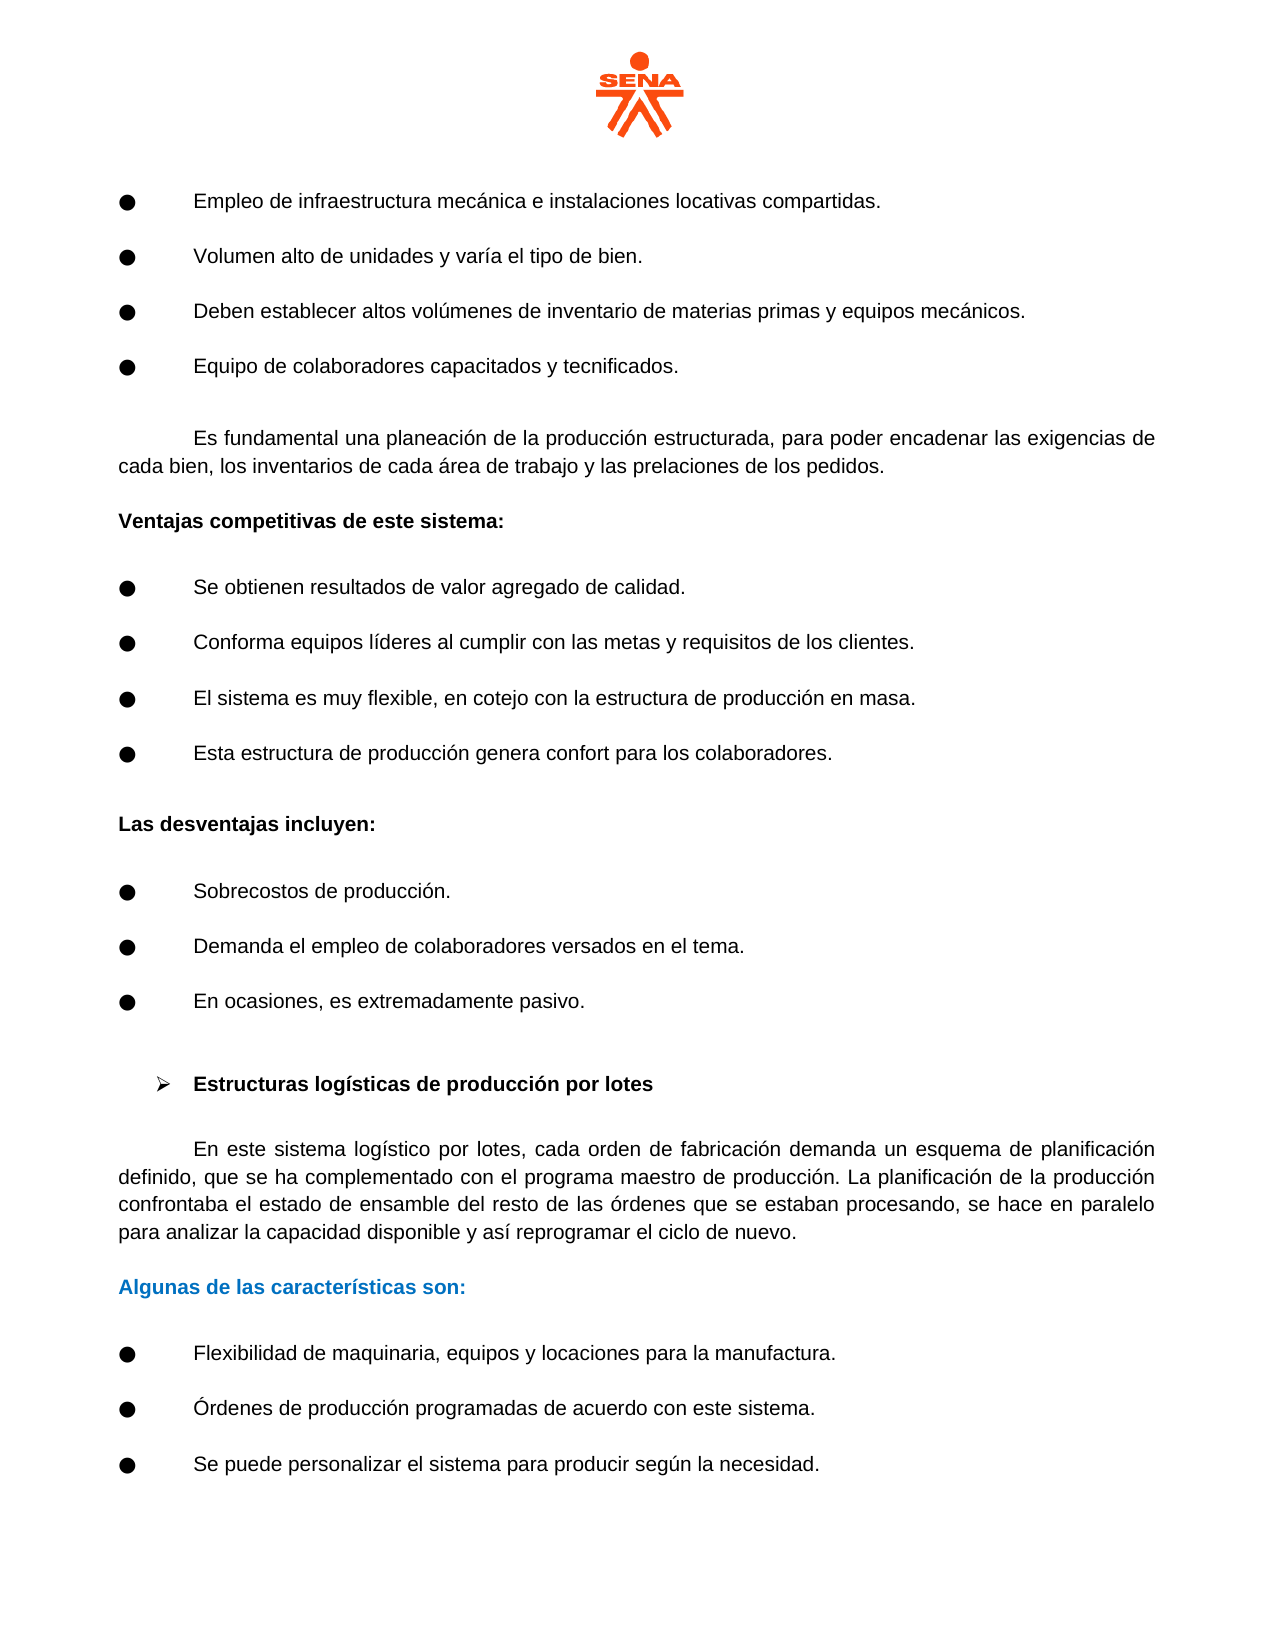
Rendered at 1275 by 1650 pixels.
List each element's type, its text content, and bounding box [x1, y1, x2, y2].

text Algunas de las características son: [118, 1275, 1157, 1299]
list Esta estructura de producción genera confort para los colaboradores. [118, 729, 1157, 772]
list Volumen alto de unidades y varía el tipo de bien. [118, 232, 1157, 275]
list Se puede personalizar el sistema para producir según la necesidad. [118, 1440, 1157, 1483]
list Demanda el empleo de colaboradores versados en el tema. [118, 922, 1157, 965]
text Es fundamental una planeación de la producción estructurada, para poder encadenar las exigencias de cada bien, los inventarios de cada área de trabajo y las prelaciones de los pedidos. [118, 426, 1157, 477]
text Las desventajas incluyen: [118, 812, 1157, 836]
list En ocasiones, es extremadamente pasivo. [118, 978, 1157, 1021]
list El sistema es muy flexible, en cotejo con la estructura de producción en masa. [118, 674, 1157, 717]
list Sobrecostos de producción. [118, 867, 1157, 910]
list Flexibilidad de maquinaria, equipos y locaciones para la manufactura. [118, 1330, 1157, 1372]
text En este sistema logístico por lotes, cada orden de fabricación demanda un esquema de planificación definido, que se ha complementado con el programa maestro de producción. La planificación de la producción confrontaba el estado de ensamble del resto de las órdenes que se estaban procesando, se hace en paralelo para analizar la capacidad disponible y así reprogramar el ciclo de nuevo. [118, 1137, 1157, 1244]
list Estructuras logísticas de producción por lotes [156, 1061, 1157, 1103]
list Se obtienen resultados de valor agregado de calidad. [118, 563, 1157, 606]
list Deben establecer altos volúmenes de inventario de materias primas y equipos mecánicos. [118, 288, 1157, 331]
list Órdenes de producción programadas de acuerdo con este sistema. [118, 1385, 1157, 1428]
list Conforma equipos líderes al cumplir con las metas y requisitos de los clientes. [118, 619, 1157, 661]
picture [585, 48, 690, 142]
text Ventajas competitivas de este sistema: [118, 508, 1157, 532]
list Equipo de colaboradores capacitados y tecnificados. [118, 343, 1157, 386]
list Empleo de infraestructura mecánica e instalaciones locativas compartidas. [118, 177, 1157, 220]
